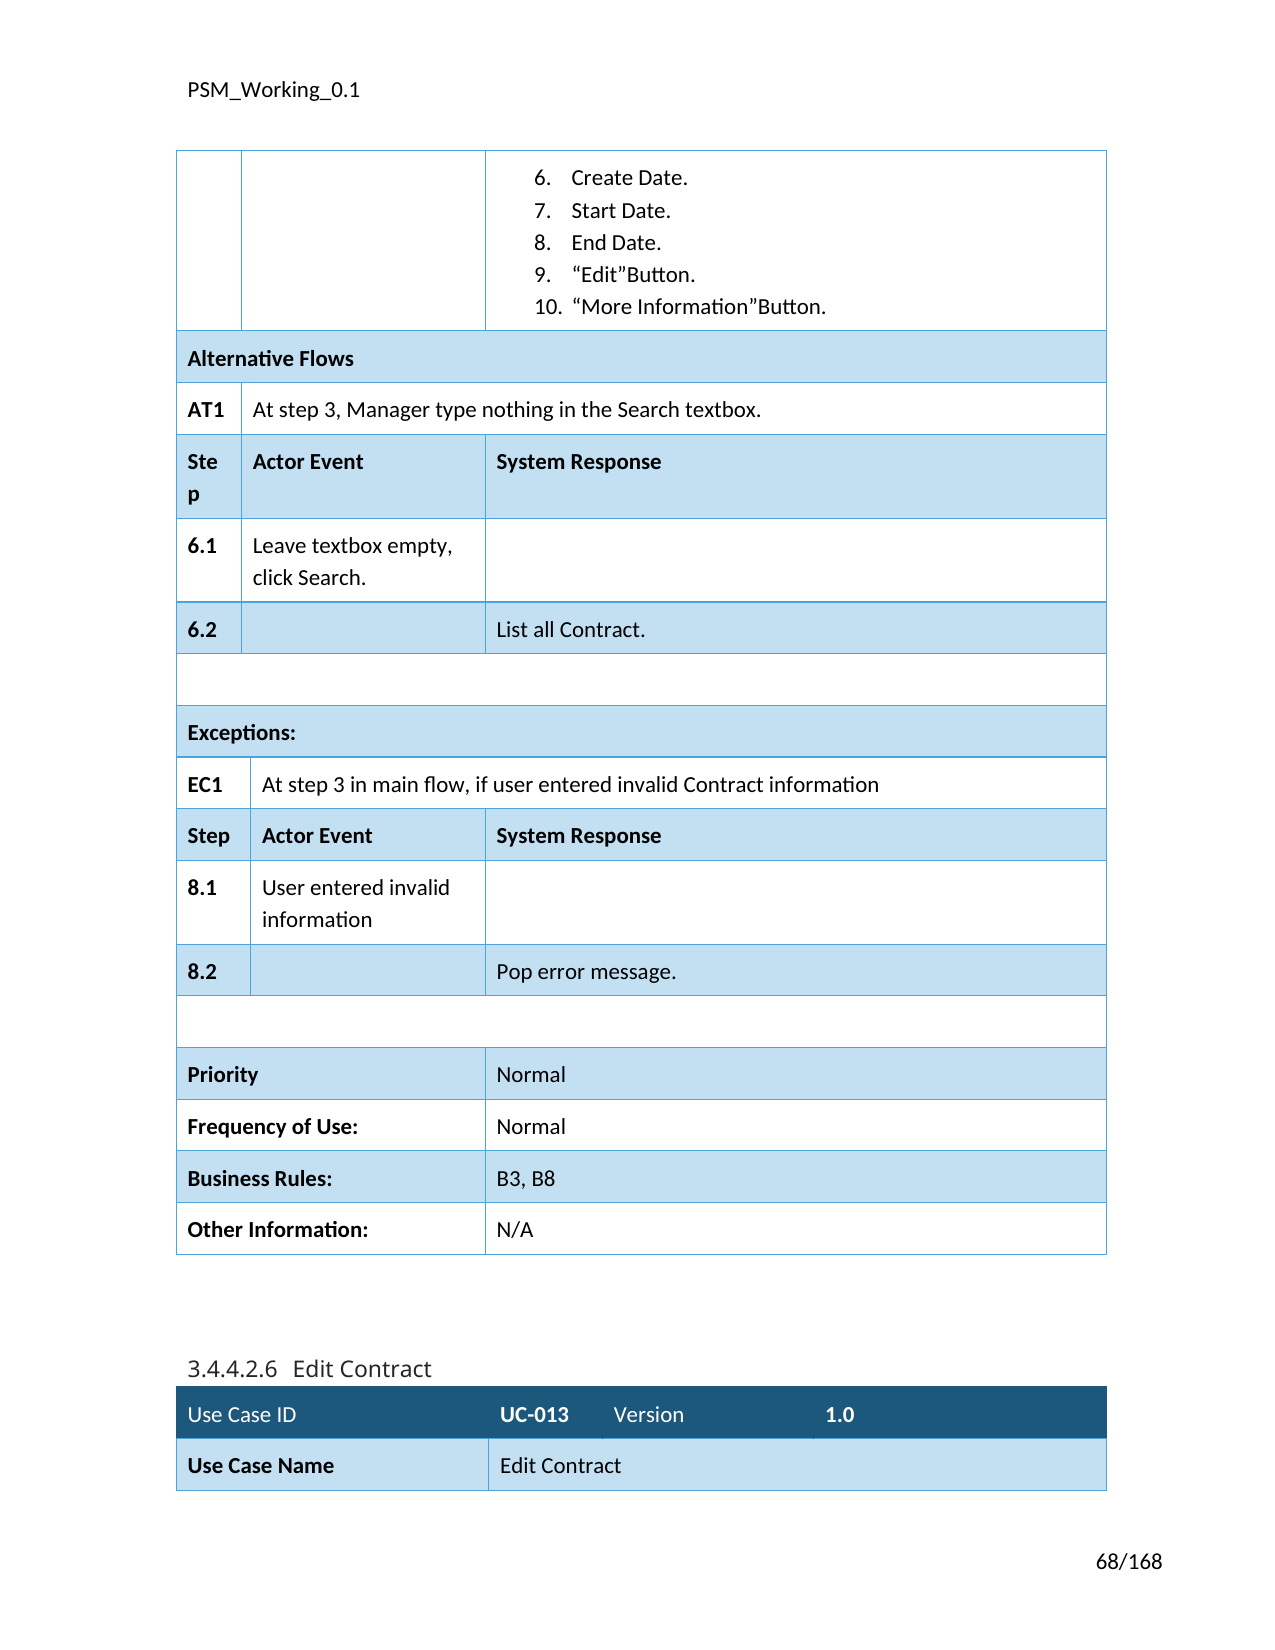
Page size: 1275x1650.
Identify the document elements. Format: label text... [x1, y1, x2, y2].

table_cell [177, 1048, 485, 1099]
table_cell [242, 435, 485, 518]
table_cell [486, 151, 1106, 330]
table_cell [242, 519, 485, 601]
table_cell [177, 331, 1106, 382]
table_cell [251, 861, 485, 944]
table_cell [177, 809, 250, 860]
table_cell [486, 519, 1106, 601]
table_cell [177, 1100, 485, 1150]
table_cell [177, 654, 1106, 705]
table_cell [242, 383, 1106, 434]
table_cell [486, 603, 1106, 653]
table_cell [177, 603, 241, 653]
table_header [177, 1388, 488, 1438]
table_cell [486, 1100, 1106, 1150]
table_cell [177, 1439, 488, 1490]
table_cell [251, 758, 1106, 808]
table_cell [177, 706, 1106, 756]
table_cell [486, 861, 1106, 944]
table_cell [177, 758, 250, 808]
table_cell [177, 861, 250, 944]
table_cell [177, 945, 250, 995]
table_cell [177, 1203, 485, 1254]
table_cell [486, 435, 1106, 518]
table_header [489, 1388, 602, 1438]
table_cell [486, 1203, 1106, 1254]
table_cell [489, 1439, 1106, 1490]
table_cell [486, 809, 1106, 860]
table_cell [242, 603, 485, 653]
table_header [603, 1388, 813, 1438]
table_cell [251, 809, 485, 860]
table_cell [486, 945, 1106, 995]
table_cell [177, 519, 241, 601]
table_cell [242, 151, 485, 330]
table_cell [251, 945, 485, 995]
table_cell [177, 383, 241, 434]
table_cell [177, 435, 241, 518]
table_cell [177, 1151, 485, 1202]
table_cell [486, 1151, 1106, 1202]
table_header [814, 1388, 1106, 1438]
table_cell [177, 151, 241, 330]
subtitle Edit Contract [187, 1353, 1125, 1384]
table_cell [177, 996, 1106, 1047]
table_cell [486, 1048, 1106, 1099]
